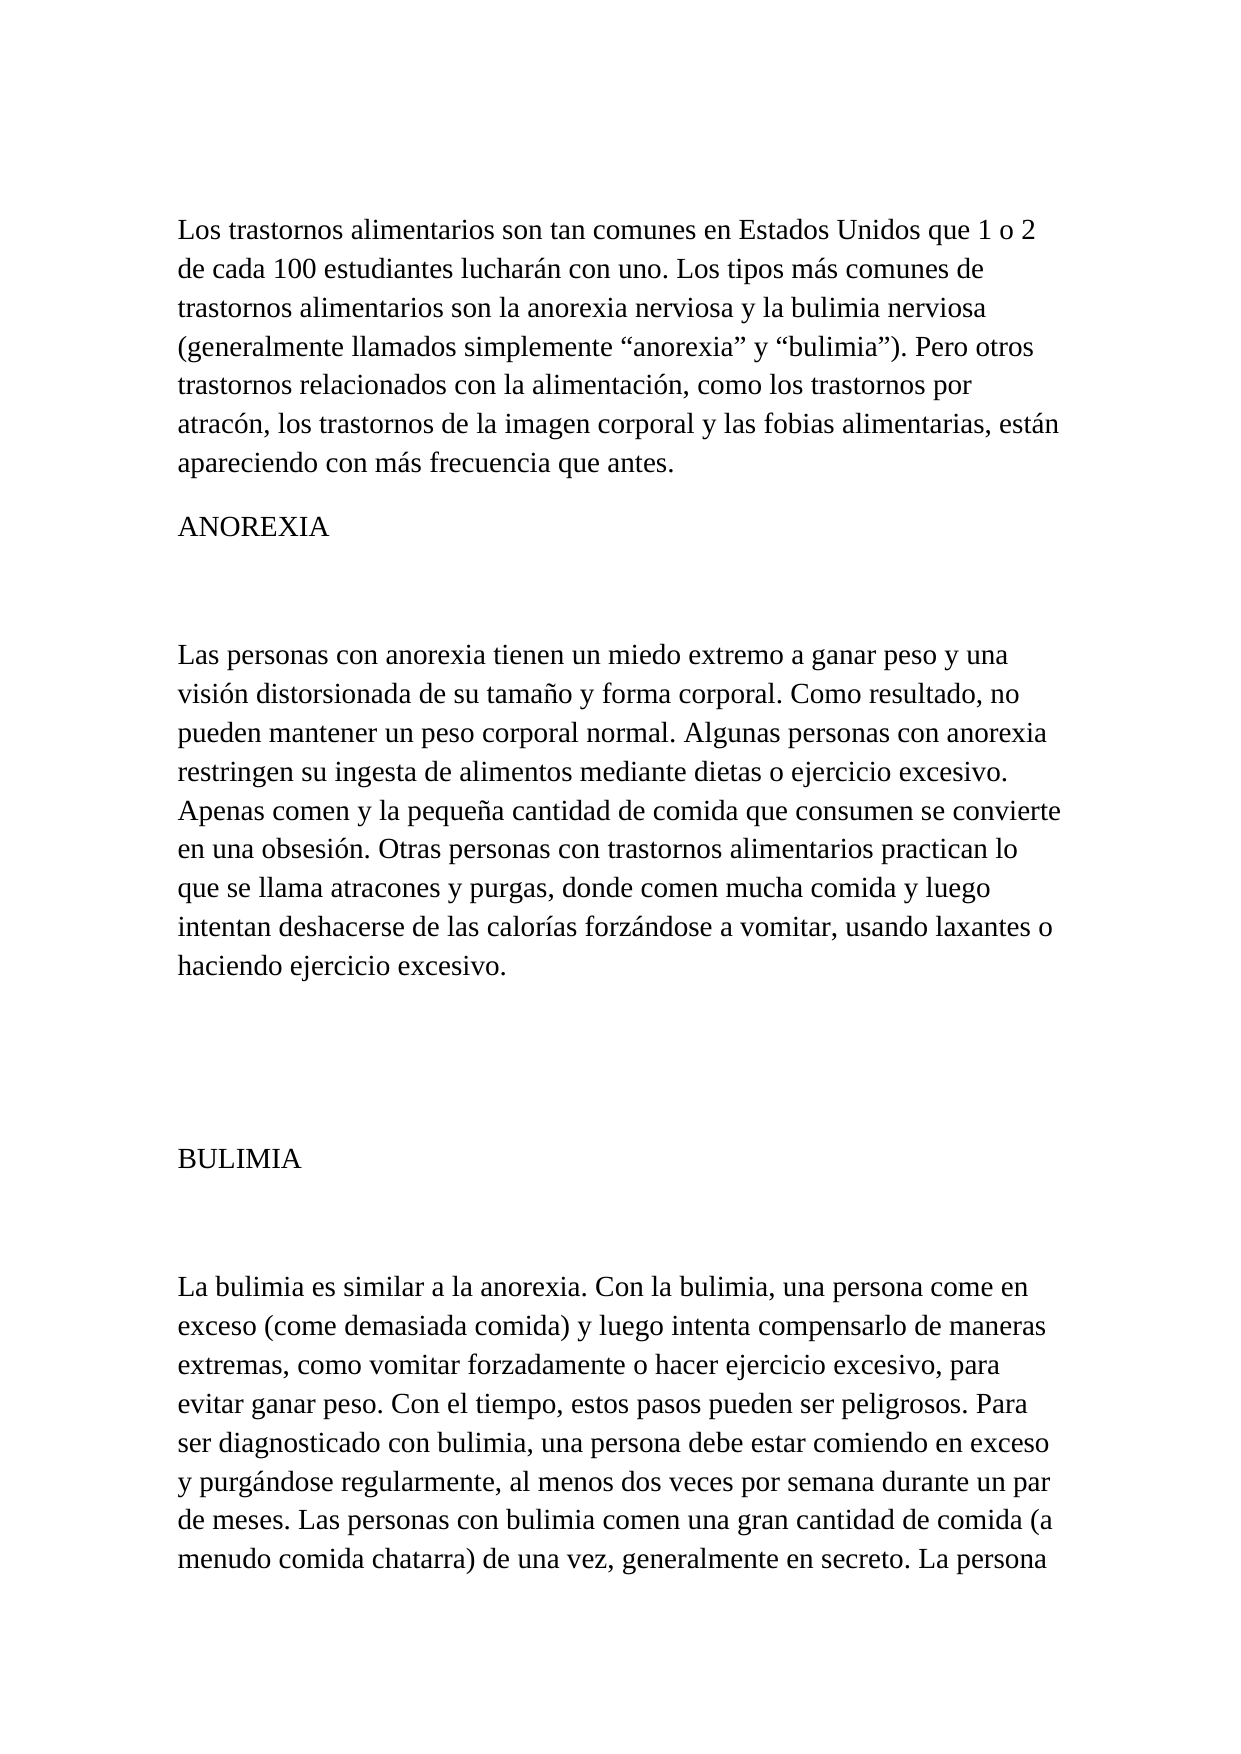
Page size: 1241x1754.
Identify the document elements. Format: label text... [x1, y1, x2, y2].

text Los trastornos alimentarios son tan comunes en Estados Unidos que 1 o 2 de cada 100 estudiantes lucharán con uno. Los tipos más comunes de trastornos alimentarios son la anorexia nerviosa y la bulimia nerviosa (generalmente llamados simplemente “anorexia” y “bulimia”). Pero otros trastornos relacionados con la alimentación, como los trastornos por atracón, los trastornos de la imagen corporal y las fobias alimentarias, están apareciendo con más frecuencia que antes. [177, 212, 1063, 479]
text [177, 1269, 1063, 1575]
text ANOREXIA [177, 509, 1063, 543]
text BULIMIA [177, 1141, 1063, 1174]
text Las personas con anorexia tienen un miedo extremo a ganar peso y una visión distorsionada de su tamaño y forma corporal. Como resultado, no pueden mantener un peso corporal normal. Algunas personas con anorexia restringen su ingesta de alimentos mediante dietas o ejercicio excesivo. Apenas comen y la pequeña cantidad de comida que consumen se convierte en una obsesión. Otras personas con trastornos alimentarios practican lo que se llama atracones y purgas, donde comen mucha comida y luego intentan deshacerse de las calorías forzándose a vomitar, usando laxantes o haciendo ejercicio excesivo. [177, 637, 1063, 982]
